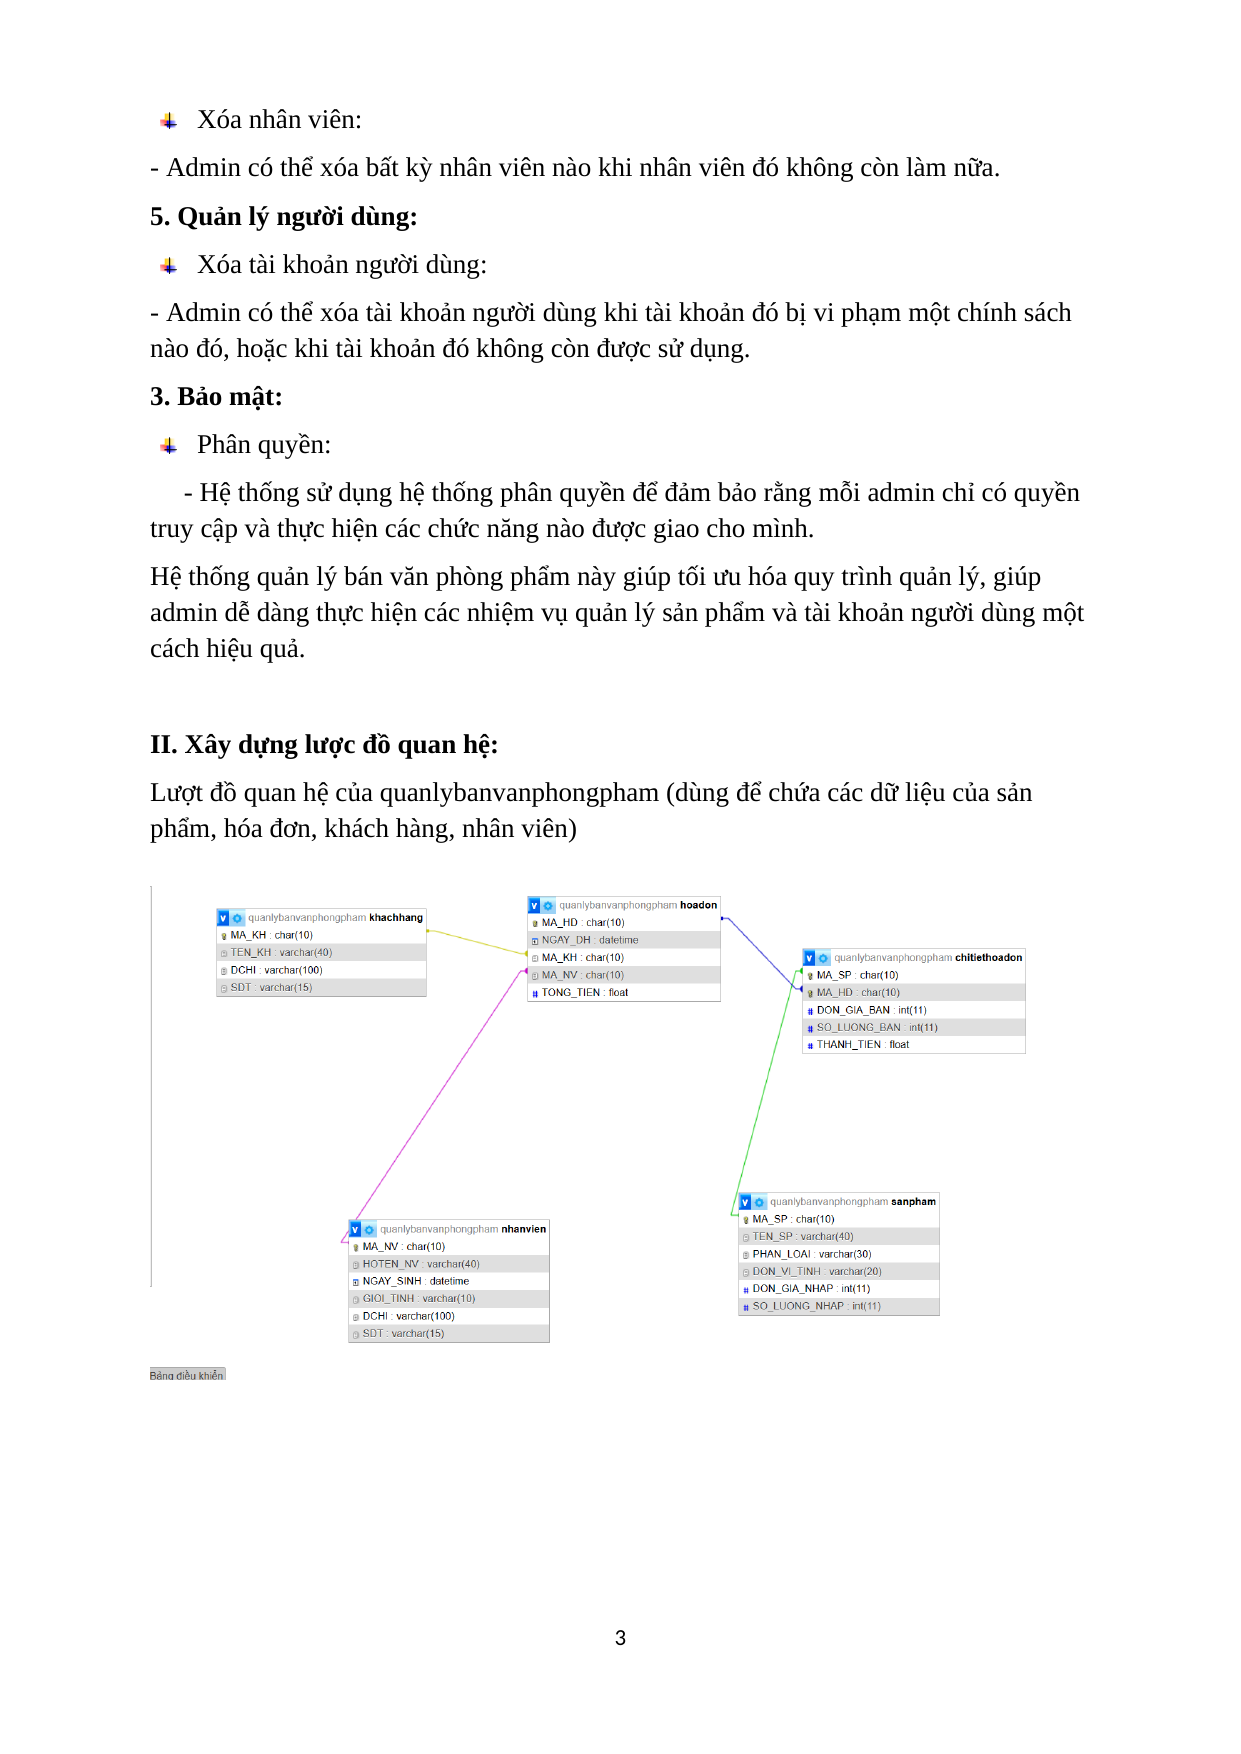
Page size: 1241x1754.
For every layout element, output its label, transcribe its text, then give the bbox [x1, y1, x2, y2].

text 3. Bảo mật: [150, 380, 1090, 411]
text Lượt đồ quan hệ của quanlybanvanphongpham (dùng để chứa các dữ liệu của sản phẩm, hóa đơn, khách hàng, nhân viên) [150, 777, 1090, 843]
text Hệ thống quản lý bán văn phòng phẩm này giúp tối ưu hóa quy trình quản lý, giúp admin dễ dàng thực hiện các nhiệm vụ quản lý sản phẩm và tài khoản người dùng một cách hiệu quả. [150, 560, 1090, 663]
picture [160, 111, 177, 129]
picture [160, 436, 177, 454]
list Phân quyền: [159, 428, 1090, 459]
text II. Xây dựng lược đồ quan hệ: [150, 728, 1090, 759]
list Xóa tài khoản người dùng: [159, 248, 1090, 279]
text - Hệ thống sử dụng hệ thống phân quyền để đảm bảo rằng mỗi admin chỉ có quyền truy cập và thực hiện các chức năng nào được giao cho mình. [150, 476, 1090, 543]
text - Admin có thể xóa bất kỳ nhân viên nào khi nhân viên đó không còn làm nữa. [150, 151, 1090, 182]
list Xóa nhân viên: [159, 103, 1090, 134]
text - Admin có thể xóa tài khoản người dùng khi tài khoản đó bị vi phạm một chính sách nào đó, hoặc khi tài khoản đó không còn được sử dụng. [150, 296, 1090, 363]
text 5. Quản lý người dùng: [150, 199, 1090, 231]
picture [150, 860, 1091, 1380]
picture [160, 256, 177, 274]
